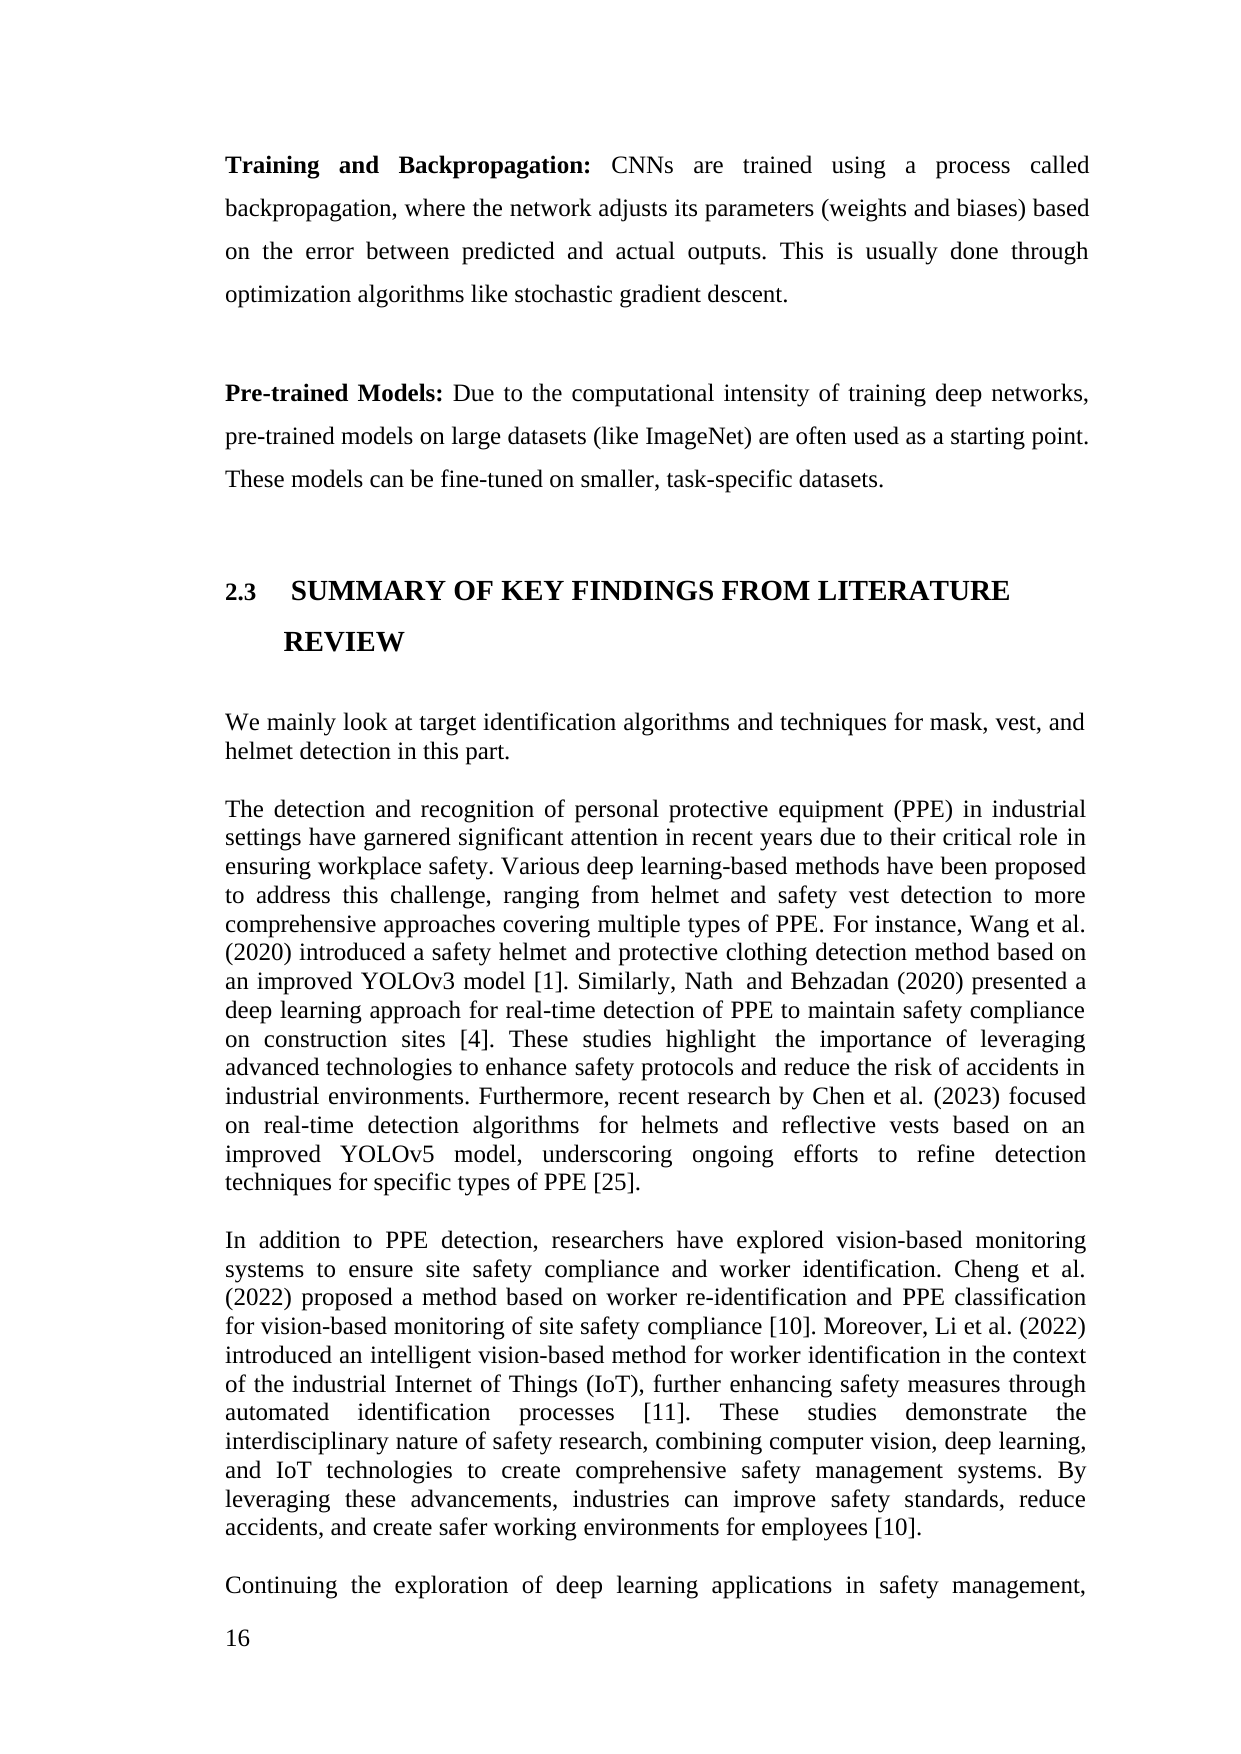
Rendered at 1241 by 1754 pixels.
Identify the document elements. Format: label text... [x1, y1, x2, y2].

text In addition to PPE detection, researchers have explored vision-based monitoring systems to ensure site safety compliance and worker identification. Cheng et al. (2022) proposed a method based on worker re-identification and PPE classification for vision-based monitoring of site safety compliance [10]. Moreover, Li et al. (2022) introduced an intelligent vision-based method for worker identification in the context of the industrial Internet of Things (IoT), further enhancing safety measures through automated identification processes [11]. These studies demonstrate the interdisciplinary nature of safety research, combining computer vision, deep learning, and IoT technologies to create comprehensive safety management systems. By leveraging these advancements, industries can improve safety standards, reduce accidents, and create safer working environments for employees [10]. [225, 1225, 1086, 1541]
text We mainly look at target identification algorithms and techniques for mask, vest, and helmet detection in this part. [225, 707, 1086, 765]
text The detection and recognition of personal protective equipment (PPE) in industrial settings have garnered significant attention in recent years due to their critical role in ensuring workplace safety. Various deep learning-based methods have been proposed to address this challenge, ranging from helmet and safety vest detection to more comprehensive approaches covering multiple types of PPE. For instance, Wang et al. (2020) introduced a safety helmet and protective clothing detection method based on an improved YOLOv3 model [1]. Similarly, Nath and Behzadan (2020) presented a deep learning approach for real-time detection of PPE to maintain safety compliance on construction sites [4]. These studies highlight the importance of leveraging advanced technologies to enhance safety protocols and reduce the risk of accidents in industrial environments. Furthermore, recent research by Chen et al. (2023) focused on real-time detection algorithms for helmets and reflective vests based on an improved YOLOv5 model, underscoring ongoing efforts to refine detection techniques for specific types of PPE [25]. [225, 794, 1086, 1196]
text Training and Backpropagation: CNNs are trained using a process called backpropagation, where the network adjusts its parameters (weights and biases) based on the error between predicted and actual outputs. This is usually done through optimization algorithms like stochastic gradient descent. [225, 150, 1090, 308]
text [225, 1570, 1086, 1599]
text Pre-trained Models: Due to the computational intensity of training deep networks, pre-trained models on large datasets (like ImageNet) are often used as a starting point. These models can be fine-tuned on smaller, task-specific datasets. [225, 378, 1090, 493]
list SUMMARY OF KEY FINDINGS FROM LITERATURE REVIEW [225, 573, 1090, 657]
